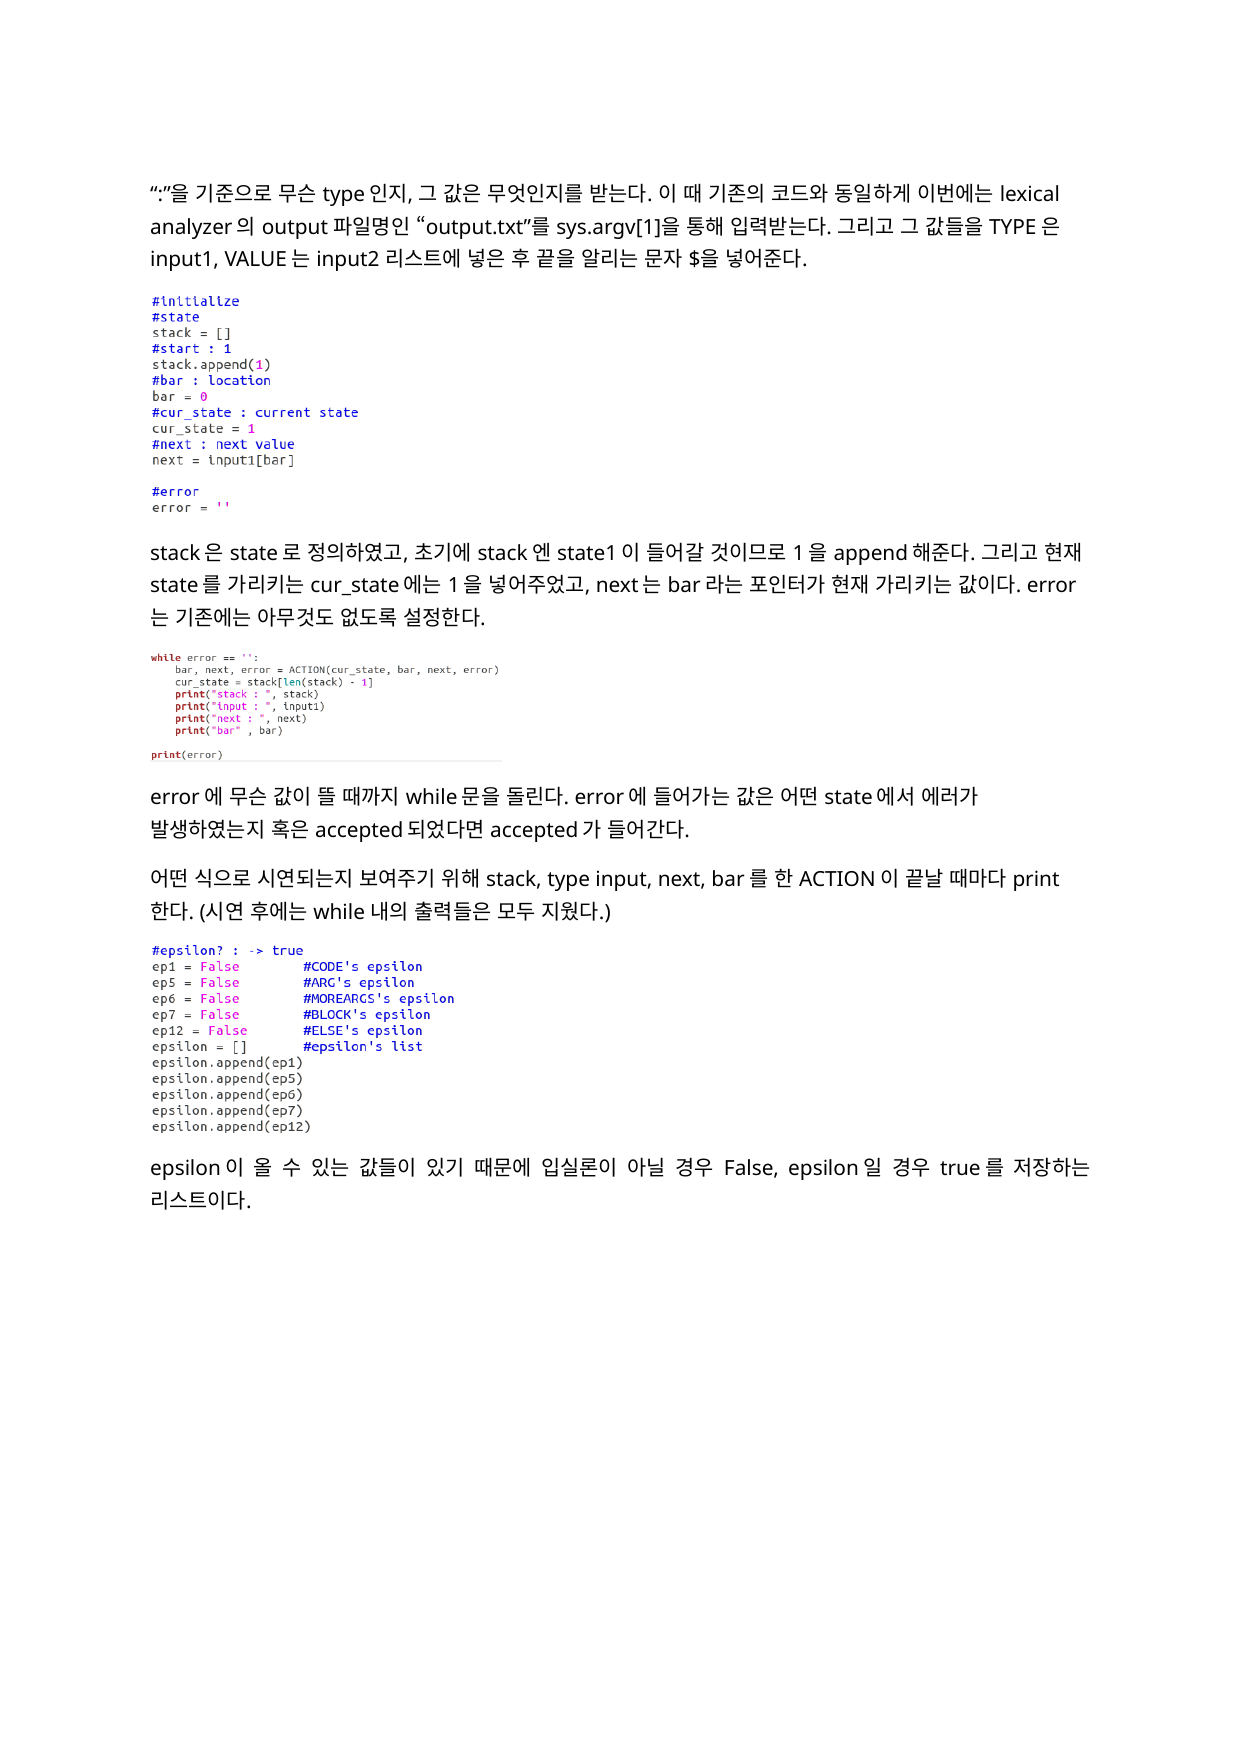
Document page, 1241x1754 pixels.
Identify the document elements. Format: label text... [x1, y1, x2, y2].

text epsilon이 올 수 있는 값들이 있기 때문에 입실론이 아닐 경우 False, epsilon일 경우 true를 저장하는 리스트이다. [150, 1151, 1090, 1214]
text 어떤 식으로 시연되는지 보여주기 위해 stack, type input, next, bar를 한 ACTION이 끝날 때마다 print한다. (시연 후에는 while 내의 출력들은 모두 지웠다.) [150, 862, 1090, 925]
picture [150, 650, 502, 762]
text “:”을 기준으로 무슨 type인지, 그 값은 무엇인지를 받는다. 이 때 기존의 코드와 동일하게 이번에는 lexical analyzer의 output 파일명인 “output.txt”를 sys.argv[1]을 통해 입력받는다. 그리고 그 값들을 TYPE은 input1, VALUE는 input2 리스트에 넣은 후 끝을 알리는 문자 $을 넣어준다. [150, 177, 1090, 273]
picture [150, 944, 458, 1133]
text error에 무슨 값이 뜰 때까지 while문을 돌린다. error에 들어가는 값은 어떤 state에서 에러가 발생하였는지 혹은 accepted되었다면 accepted가 들어간다. [150, 780, 1090, 843]
picture [150, 292, 367, 517]
text stack은 state로 정의하였고, 초기에 stack엔 state1이 들어갈 것이므로 1을 append해준다. 그리고 현재 state를 가리키는 cur_state에는 1을 넣어주었고, next는 bar라는 포인터가 현재 가리키는 값이다. error는 기존에는 아무것도 없도록 설정한다. [150, 536, 1090, 632]
